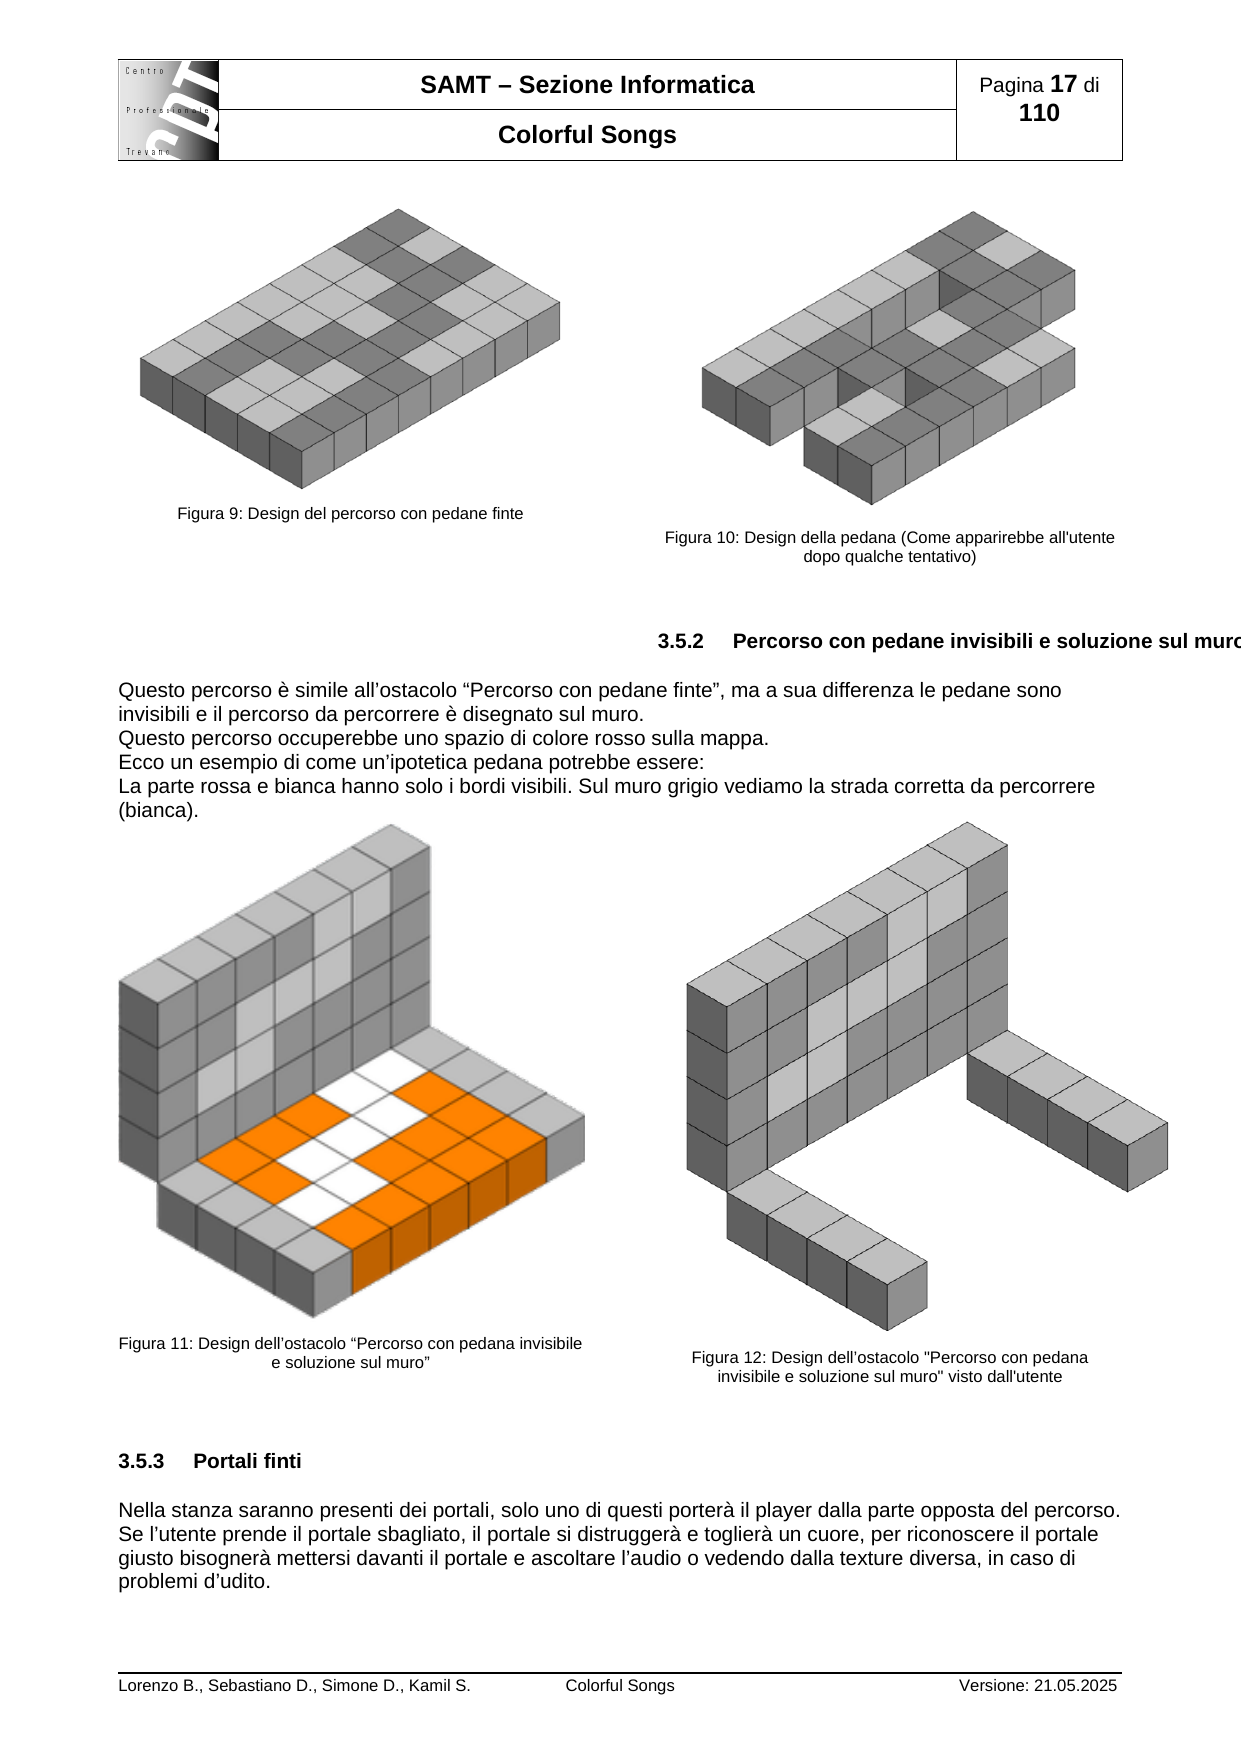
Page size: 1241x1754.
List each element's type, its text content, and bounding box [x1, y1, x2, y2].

picture [698, 206, 1082, 516]
text Ecco un esempio di come un’ipotetica pedana potrebbe essere: [118, 749, 1122, 773]
text Questo percorso è simile all’ostacolo “Percorso con pedane finte”, ma a sua differenza le pedane sono invisibili e il percorso da percorrere è disegnato sul muro. [118, 678, 1122, 726]
subtitle Percorso con pedane invisibili e soluzione sul muro [658, 629, 1240, 653]
text La parte rossa e bianca hanno solo i bordi visibili. Sul muro grigio vediamo la strada corretta da percorrere (bianca). [118, 773, 1122, 821]
subtitle Portali finti [118, 1448, 1122, 1472]
text Nella stanza saranno presenti dei portali, solo uno di questi porterà il player dalla parte opposta del percorso. Se l’utente prende il portale sbagliato, il portale si distruggerà e toglierà un cuore, per riconoscere il portale giusto bisognerà mettersi davanti il portale e ascoltare l’audio o vedendo dalla texture diversa, in caso di problemi d’udito. [118, 1497, 1122, 1593]
picture [657, 821, 1179, 1336]
picture [118, 60, 219, 160]
picture [138, 206, 563, 492]
picture [118, 821, 585, 1322]
text Questo percorso occuperebbe uno spazio di colore rosso sulla mappa. [118, 726, 1122, 749]
